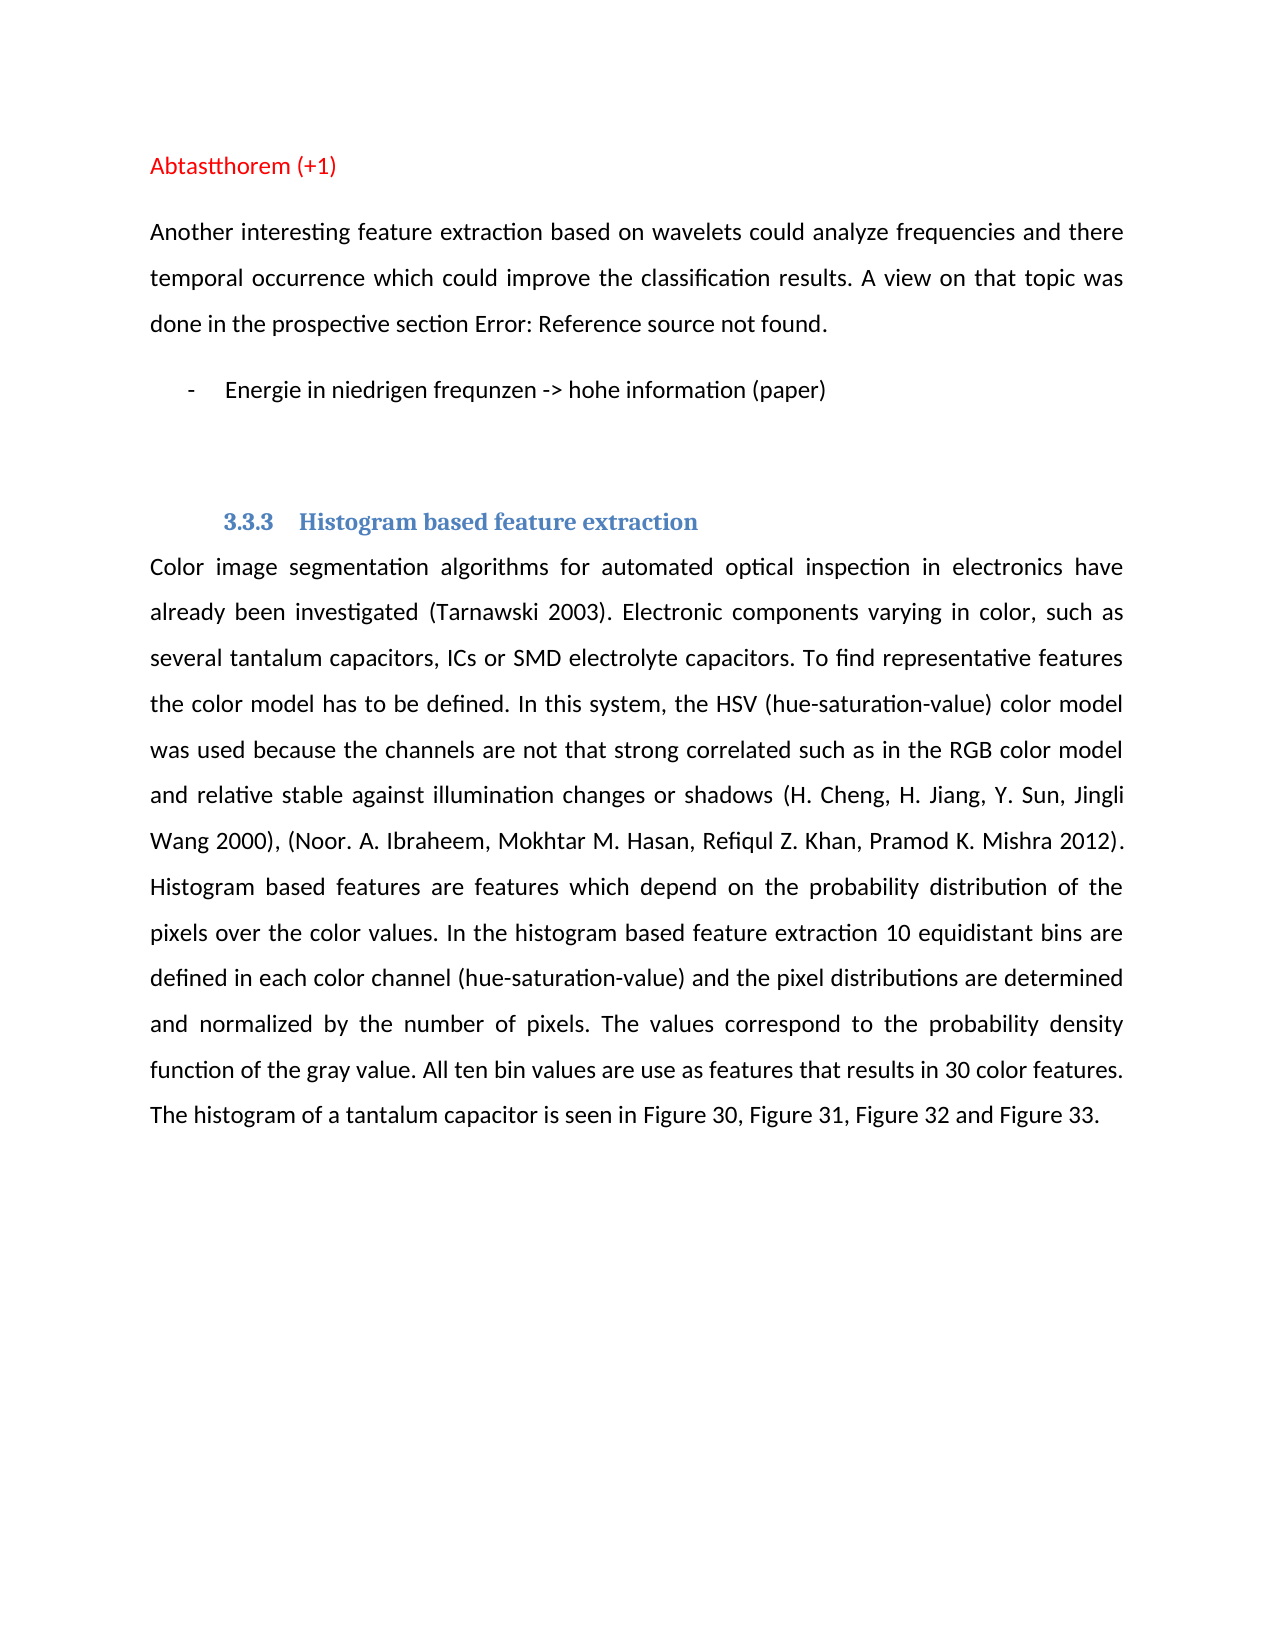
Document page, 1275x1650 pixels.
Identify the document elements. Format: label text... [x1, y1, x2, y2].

list Energie in niedrigen frequnzen -> hohe information (paper) [187, 374, 1125, 405]
text Color image segmentation algorithms for automated optical inspection in electronics have already been investigated . Electronic components varying in color, such as several tantalum capacitors, ICs or SMD electrolyte capacitors. To find representative features the color model has to be defined. In this system, the HSV (hue-saturation-value) color model was used because the channels are not that strong correlated such as in the RGB color model and relative stable against illumination changes or shadows , . Histogram based features are features which depend on the probability distribution of the pixels over the color values. In the histogram based feature extraction 10 equidistant bins are defined in each color channel (hue-saturation-value) and the pixel distributions are determined and normalized by the number of pixels. The values correspond to the probability density function of the gray value. All ten bin values are use as features that results in 30 color features. The histogram of a tantalum capacitor is seen in Figure 31, Figure 32, Figure 33 and Figure 34. [150, 551, 1125, 1130]
text Abtastthorem (+1) [150, 150, 1125, 181]
subtitle Histogram based feature extraction [224, 508, 1125, 536]
